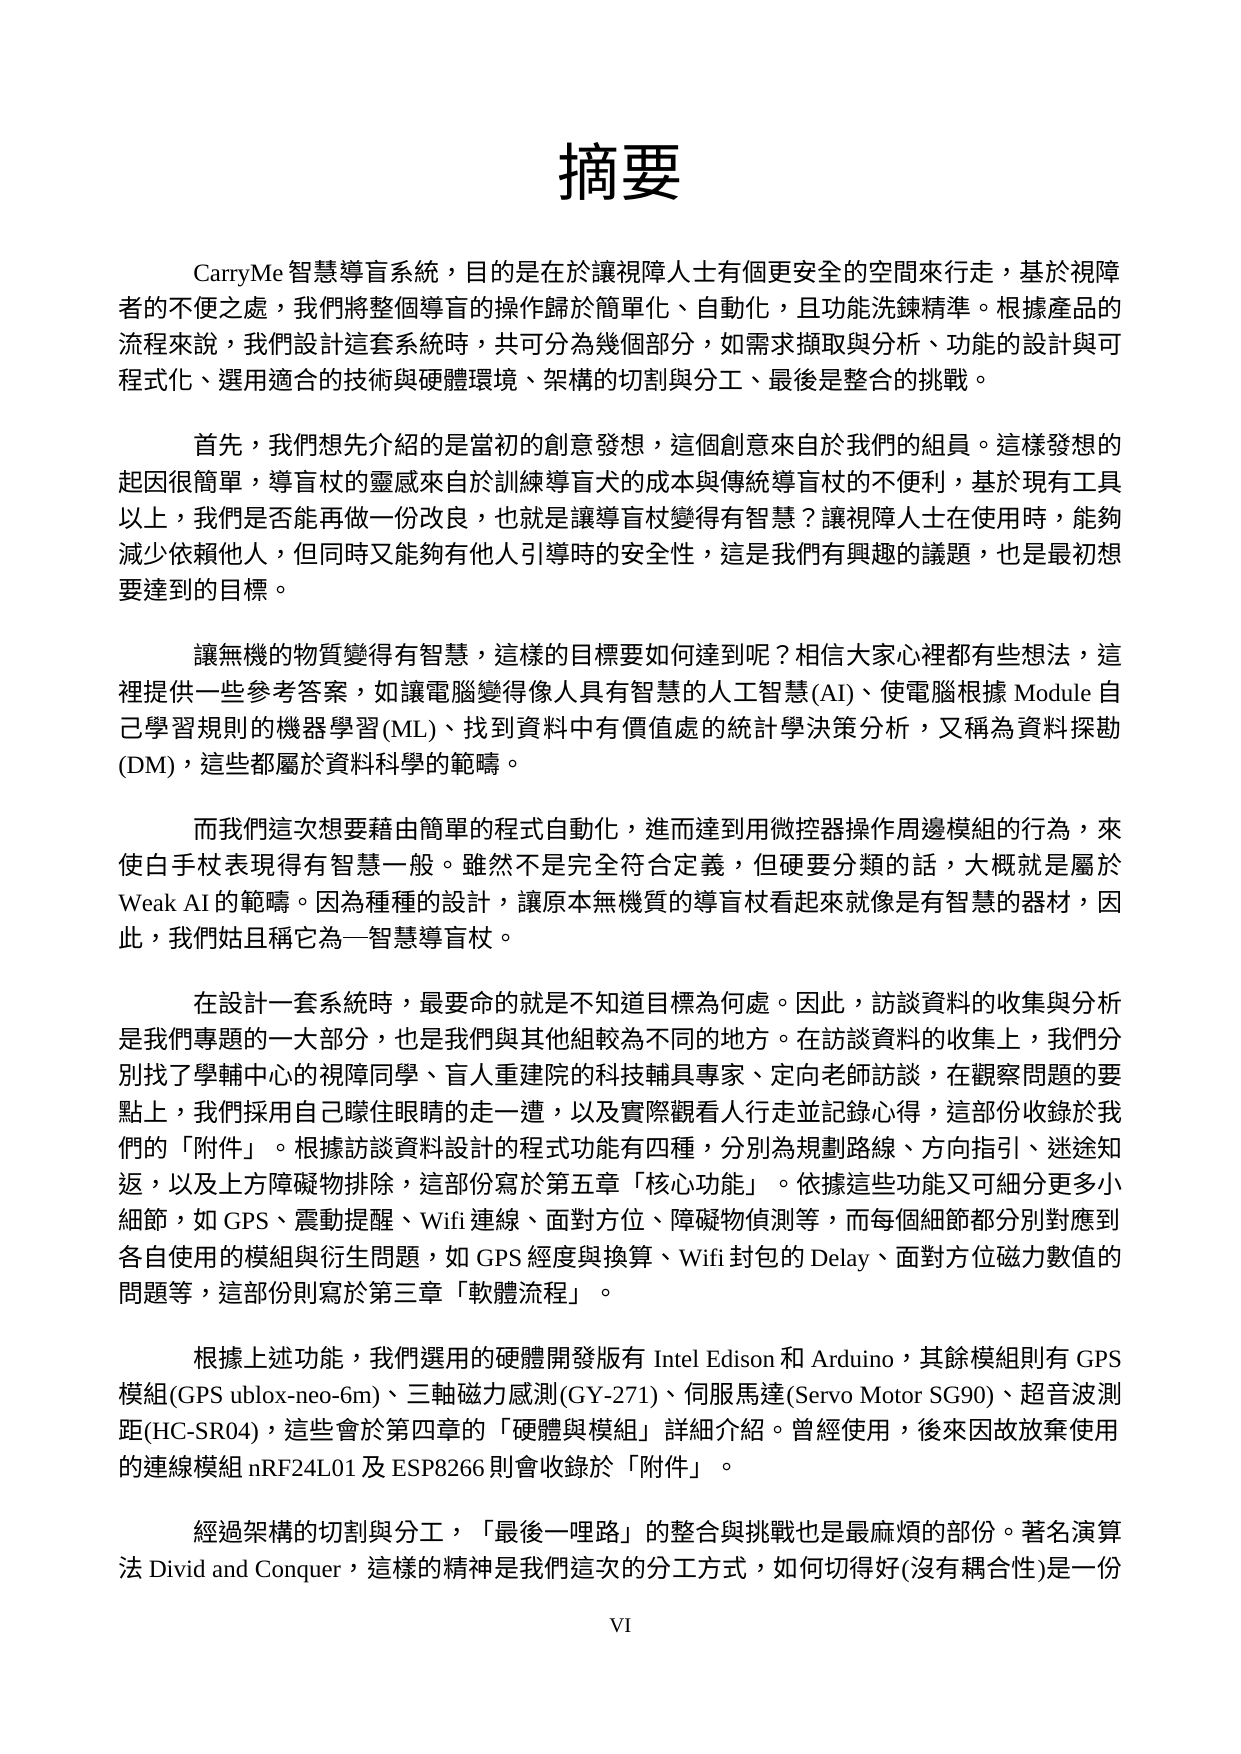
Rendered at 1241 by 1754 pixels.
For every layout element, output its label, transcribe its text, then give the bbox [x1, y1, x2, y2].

text 而我們這次想要藉由簡單的程式自動化，進而達到用微控器操作周邊模組的行為，來使白手杖表現得有智慧一般。雖然不是完全符合定義，但硬要分類的話，大概就是屬於Weak AI的範疇。因為種種的設計，讓原本無機質的導盲杖看起來就像是有智慧的器材，因此，我們姑且稱它為─智慧導盲杖。 [118, 809, 1122, 954]
text 讓無機的物質變得有智慧，這樣的目標要如何達到呢？相信大家心裡都有些想法，這裡提供一些參考答案，如讓電腦變得像人具有智慧的人工智慧(AI)、使電腦根據Module自己學習規則的機器學習(ML)、找到資料中有價值處的統計學決策分析，又稱為資料探勘(DM)，這些都屬於資料科學的範疇。 [118, 636, 1122, 781]
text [118, 1512, 1122, 1584]
text 首先，我們想先介紹的是當初的創意發想，這個創意來自於我們的組員。這樣發想的起因很簡單，導盲杖的靈感來自於訓練導盲犬的成本與傳統導盲杖的不便利，基於現有工具以上，我們是否能再做一份改良，也就是讓導盲杖變得有智慧？讓視障人士在使用時，能夠減少依賴他人，但同時又能夠有他人引導時的安全性，這是我們有興趣的議題，也是最初想要達到的目標。 [118, 426, 1122, 607]
text CarryMe智慧導盲系統，目的是在於讓視障人士有個更安全的空間來行走，基於視障者的不便之處，我們將整個導盲的操作歸於簡單化、自動化，且功能洗鍊精準。根據產品的流程來說，我們設計這套系統時，共可分為幾個部分，如需求擷取與分析、功能的設計與可程式化、選用適合的技術與硬體環境、架構的切割與分工、最後是整合的挑戰。 [118, 252, 1122, 397]
text 在設計一套系統時，最要命的就是不知道目標為何處。因此，訪談資料的收集與分析是我們專題的一大部分，也是我們與其他組較為不同的地方。在訪談資料的收集上，我們分別找了學輔中心的視障同學、盲人重建院的科技輔具專家、定向老師訪談，在觀察問題的要點上，我們採用自己矇住眼睛的走一遭，以及實際觀看人行走並記錄心得，這部份收錄於我們的「附件」。根據訪談資料設計的程式功能有四種，分別為規劃路線、方向指引、迷途知返，以及上方障礙物排除，這部份寫於第五章「核心功能」。依據這些功能又可細分更多小細節，如GPS、震動提醒、Wifi連線、面對方位、障礙物偵測等，而每個細節都分別對應到各自使用的模組與衍生問題，如GPS經度與換算、Wifi封包的Delay、面對方位磁力數值的問題等，這部份則寫於第三章「軟體流程」。 [118, 983, 1122, 1309]
text 摘要 [118, 123, 1122, 214]
text 根據上述功能，我們選用的硬體開發版有Intel Edison和Arduino，其餘模組則有GPS模組(GPS ublox-neo-6m)、三軸磁力感測(GY-271)、伺服馬達(Servo Motor SG90)、超音波測距(HC-SR04)，這些會於第四章的「硬體與模組」詳細介紹。曾經使用，後來因故放棄使用的連線模組nRF24L01及ESP8266則會收錄於「附件」。 [118, 1338, 1122, 1483]
